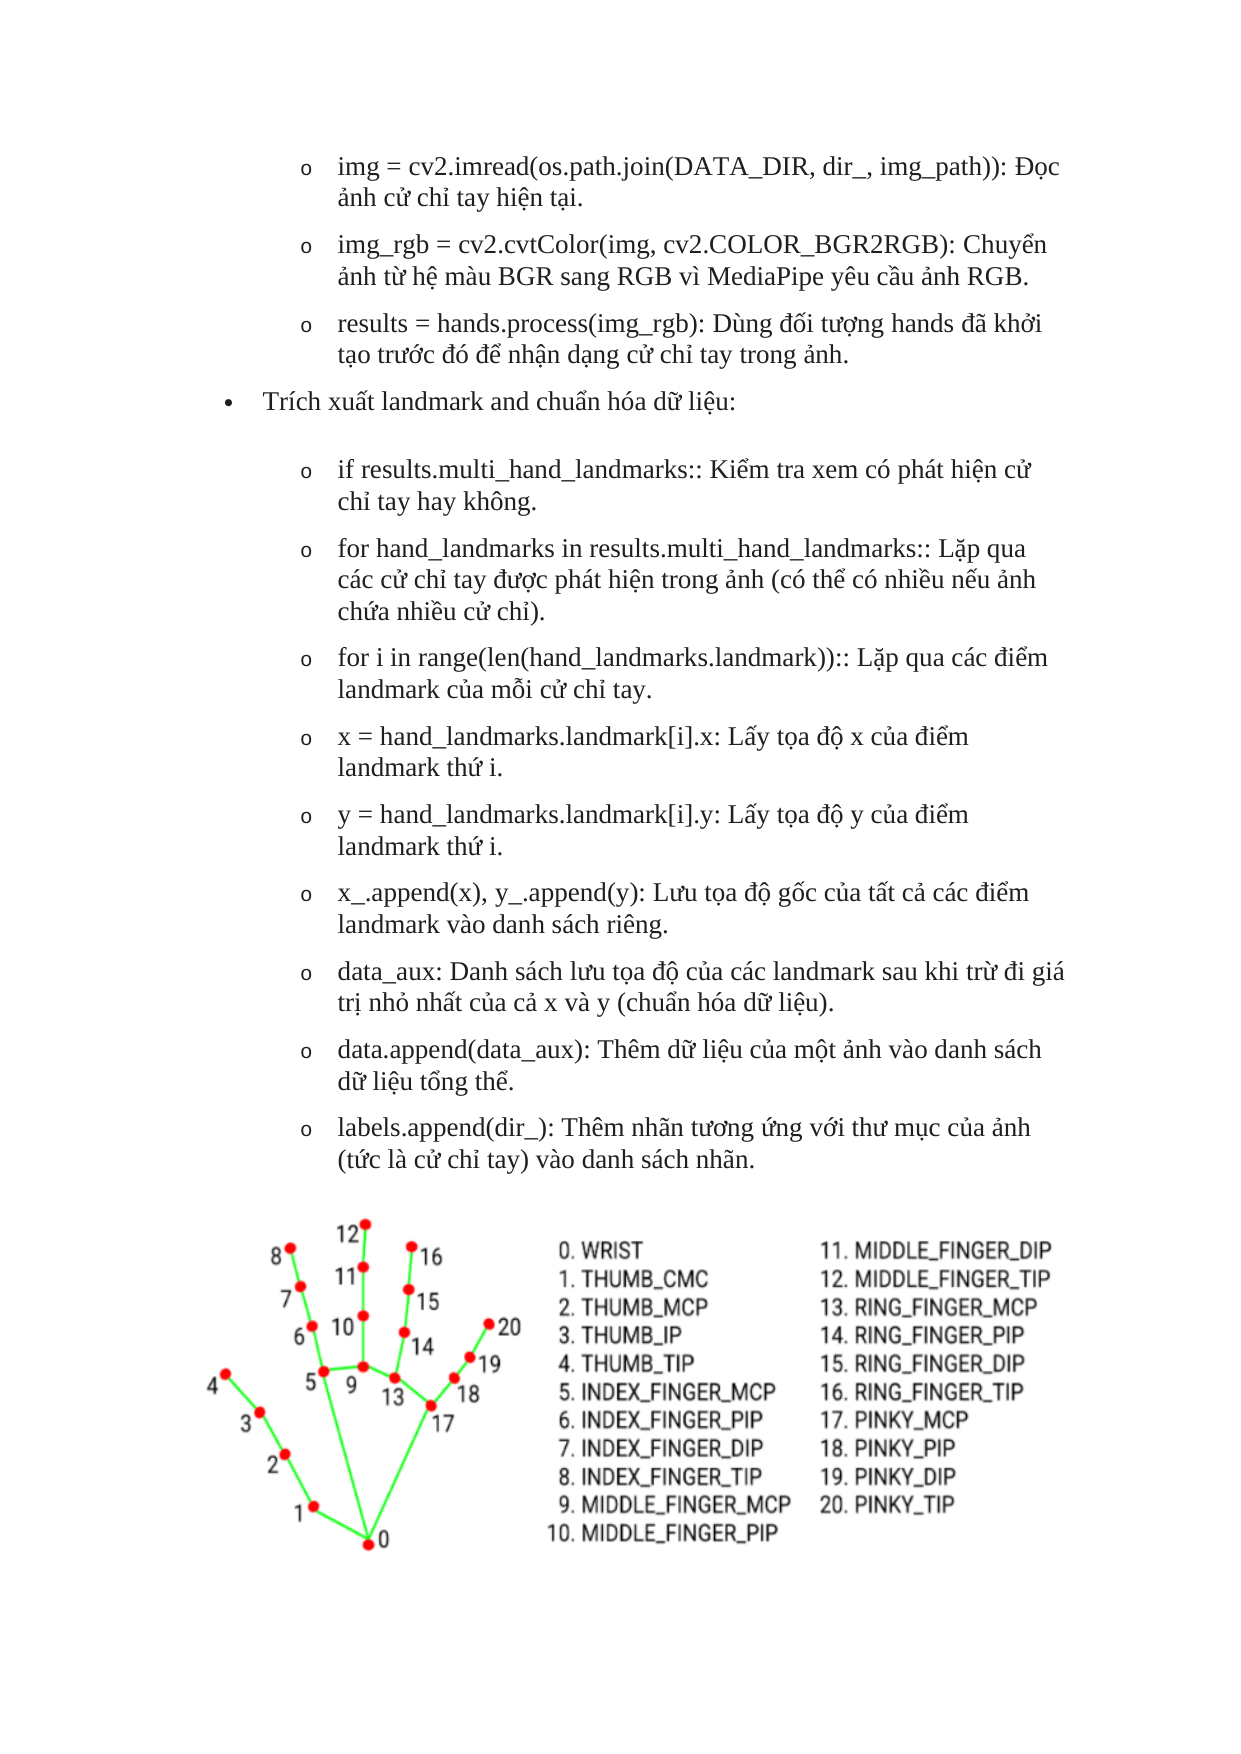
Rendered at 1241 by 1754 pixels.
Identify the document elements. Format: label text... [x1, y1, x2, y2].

list data_aux: Danh sách lưu tọa độ của các landmark sau khi trừ đi giá trị nhỏ nhất của cả x và y (chuẩn hóa dữ liệu). [300, 955, 1069, 1017]
list y = hand_landmarks.landmark[i].y: Lấy tọa độ y của điểm landmark thứ i. [300, 798, 1069, 861]
list Trích xuất landmark and chuẩn hóa dữ liệu: [225, 385, 1069, 416]
list for i in range(len(hand_landmarks.landmark)):: Lặp qua các điểm landmark của mỗi cử chỉ tay. [300, 641, 1069, 704]
list results = hands.process(img_rgb): Dùng đối tượng hands đã khởi tạo trước đó để nhận dạng cử chỉ tay trong ảnh. [300, 307, 1069, 369]
list for hand_landmarks in results.multi_hand_landmarks:: Lặp qua các cử chỉ tay được phát hiện trong ảnh (có thể có nhiều nếu ảnh chứa nhiều cử chỉ). [300, 532, 1069, 626]
list img = cv2.imread(os.path.join(DATA_DIR, dir_, img_path)): Đọc ảnh cử chỉ tay hiện tại. [300, 150, 1069, 213]
list labels.append(dir_): Thêm nhãn tương ứng với thư mục của ảnh (tức là cử chỉ tay) vào danh sách nhãn. [300, 1111, 1069, 1174]
list x = hand_landmarks.landmark[i].x: Lấy tọa độ x của điểm landmark thứ i. [300, 720, 1069, 782]
list data.append(data_aux): Thêm dữ liệu của một ảnh vào danh sách dữ liệu tổng thể. [300, 1033, 1069, 1096]
list img_rgb = cv2.cvtColor(img, cv2.COLOR_BGR2RGB): Chuyển ảnh từ hệ màu BGR sang RGB vì MediaPipe yêu cầu ảnh RGB. [300, 228, 1069, 291]
picture [187, 1203, 1069, 1574]
list if results.multi_hand_landmarks:: Kiểm tra xem có phát hiện cử chỉ tay hay không. [300, 454, 1069, 516]
list x_.append(x), y_.append(y): Lưu tọa độ gốc của tất cả các điểm landmark vào danh sách riêng. [300, 876, 1069, 939]
